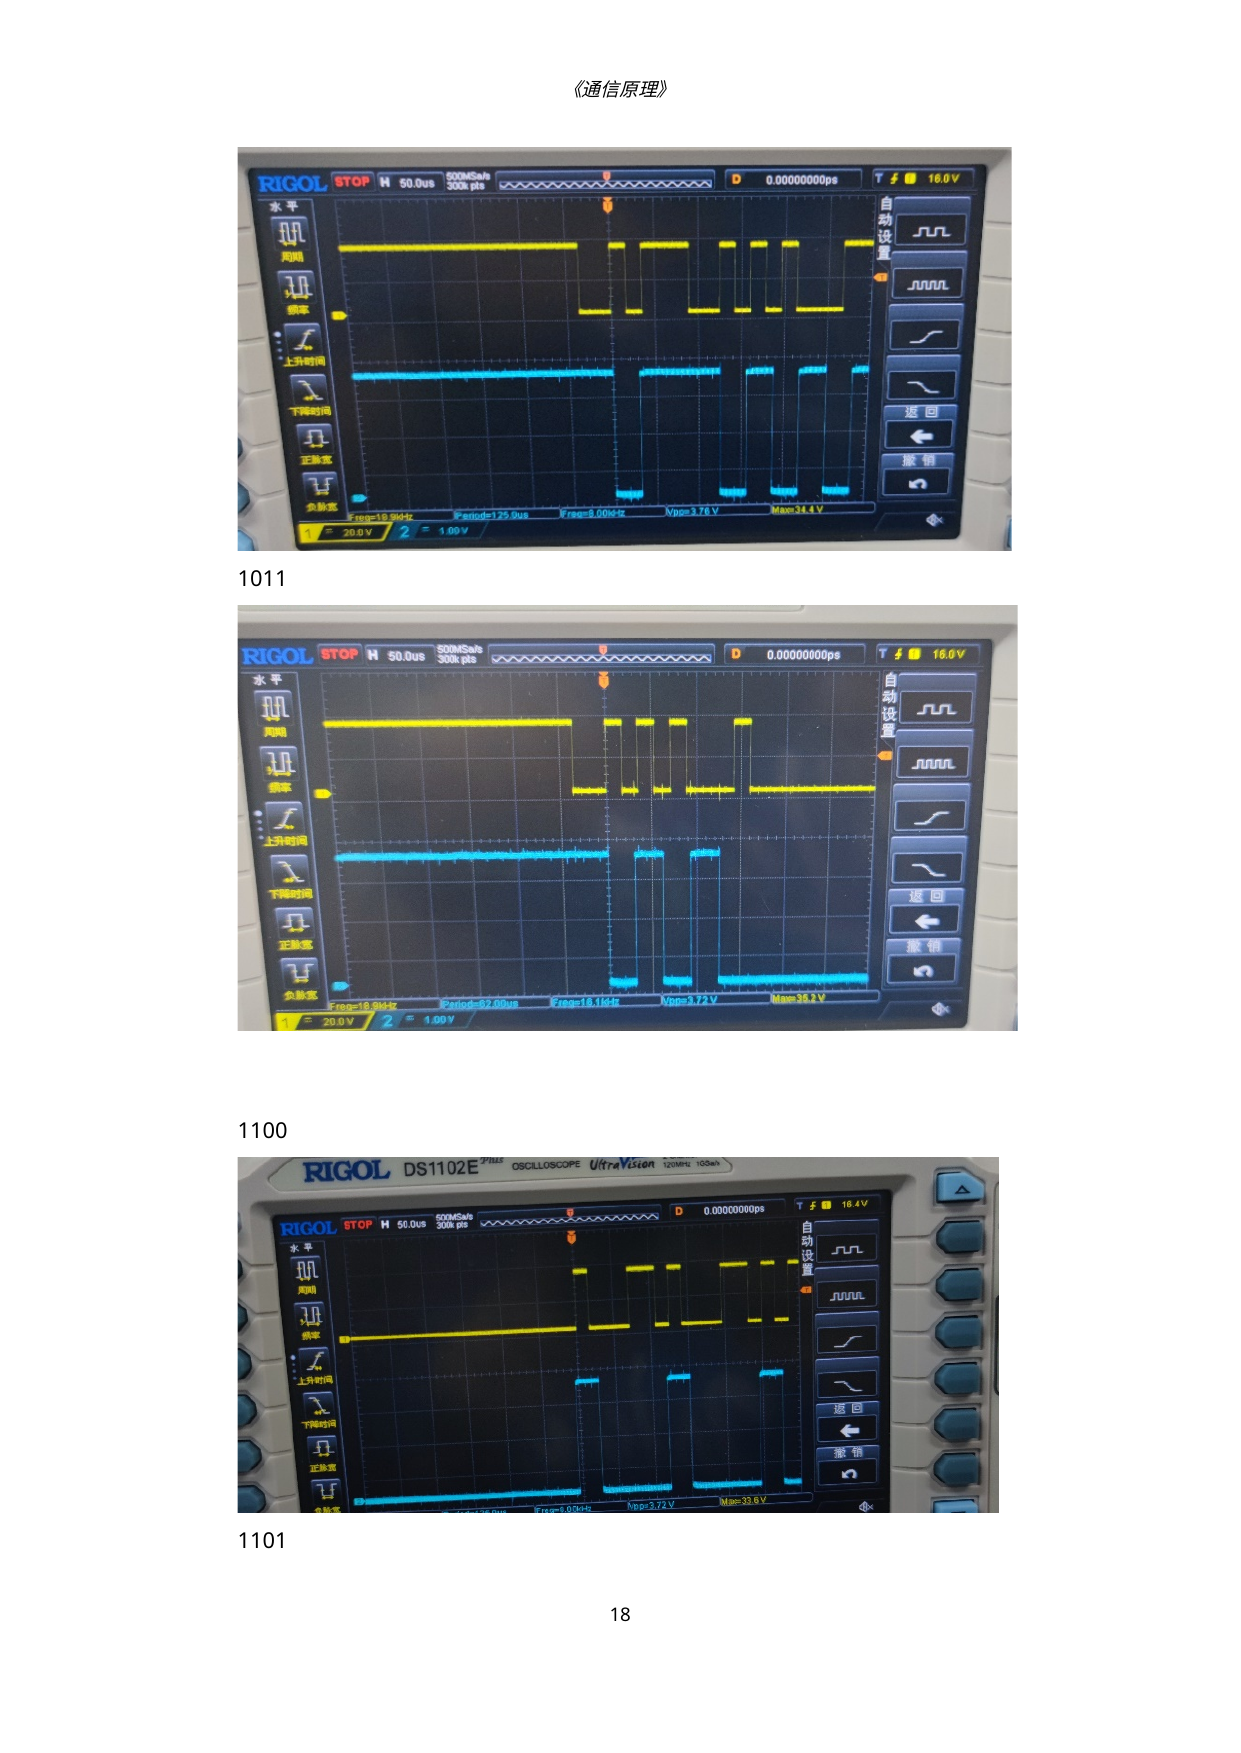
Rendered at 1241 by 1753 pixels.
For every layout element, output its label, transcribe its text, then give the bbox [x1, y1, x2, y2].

picture [237, 147, 1012, 551]
text 1101 [237, 1525, 1055, 1554]
picture [237, 605, 1018, 1031]
text 1011 [237, 563, 1055, 593]
picture [237, 1157, 999, 1513]
text 1100 [237, 1115, 1055, 1144]
